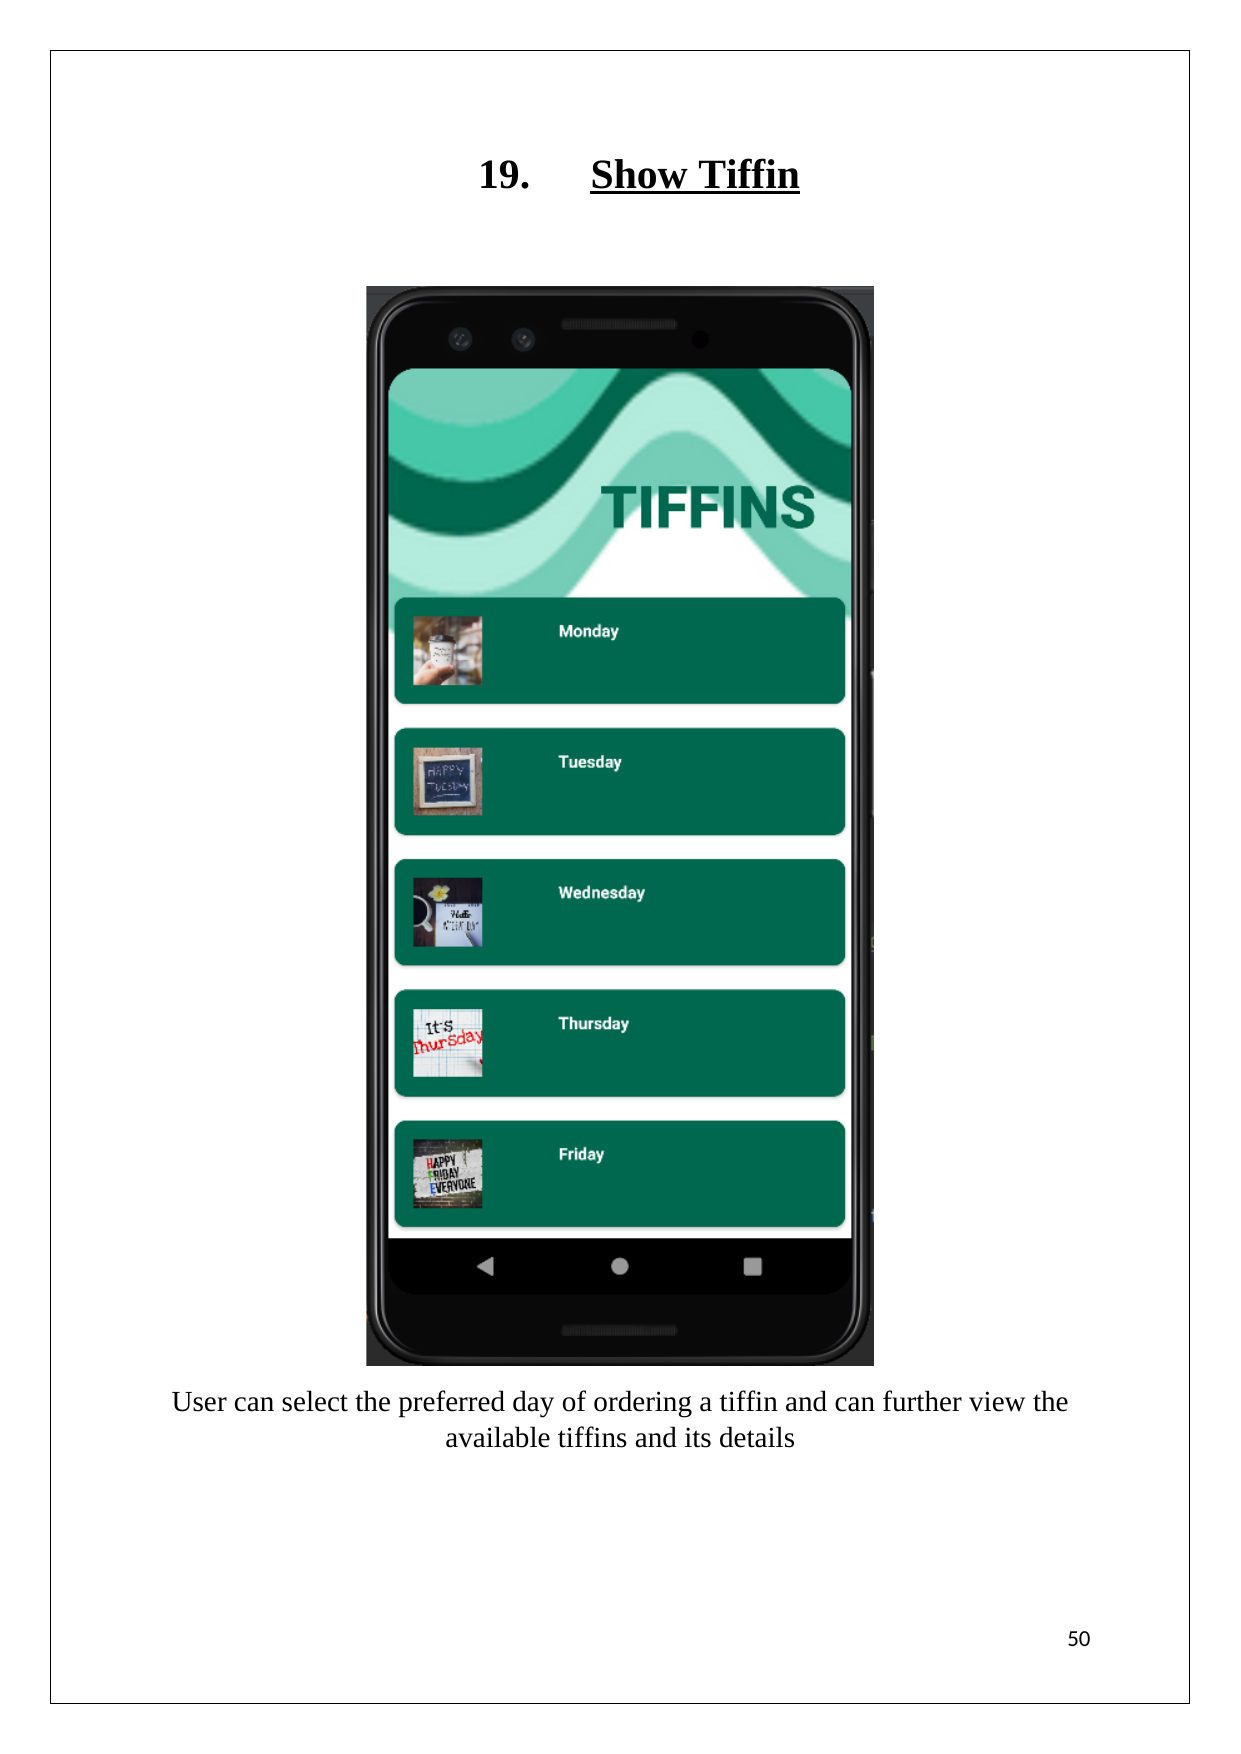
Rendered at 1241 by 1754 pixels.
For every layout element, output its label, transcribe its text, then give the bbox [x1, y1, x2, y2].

list Show Tiffin [187, 150, 1090, 198]
picture [366, 286, 874, 1366]
text User can select the preferred day of ordering a tiffin and can further view the available tiffins and its details [150, 1384, 1090, 1454]
